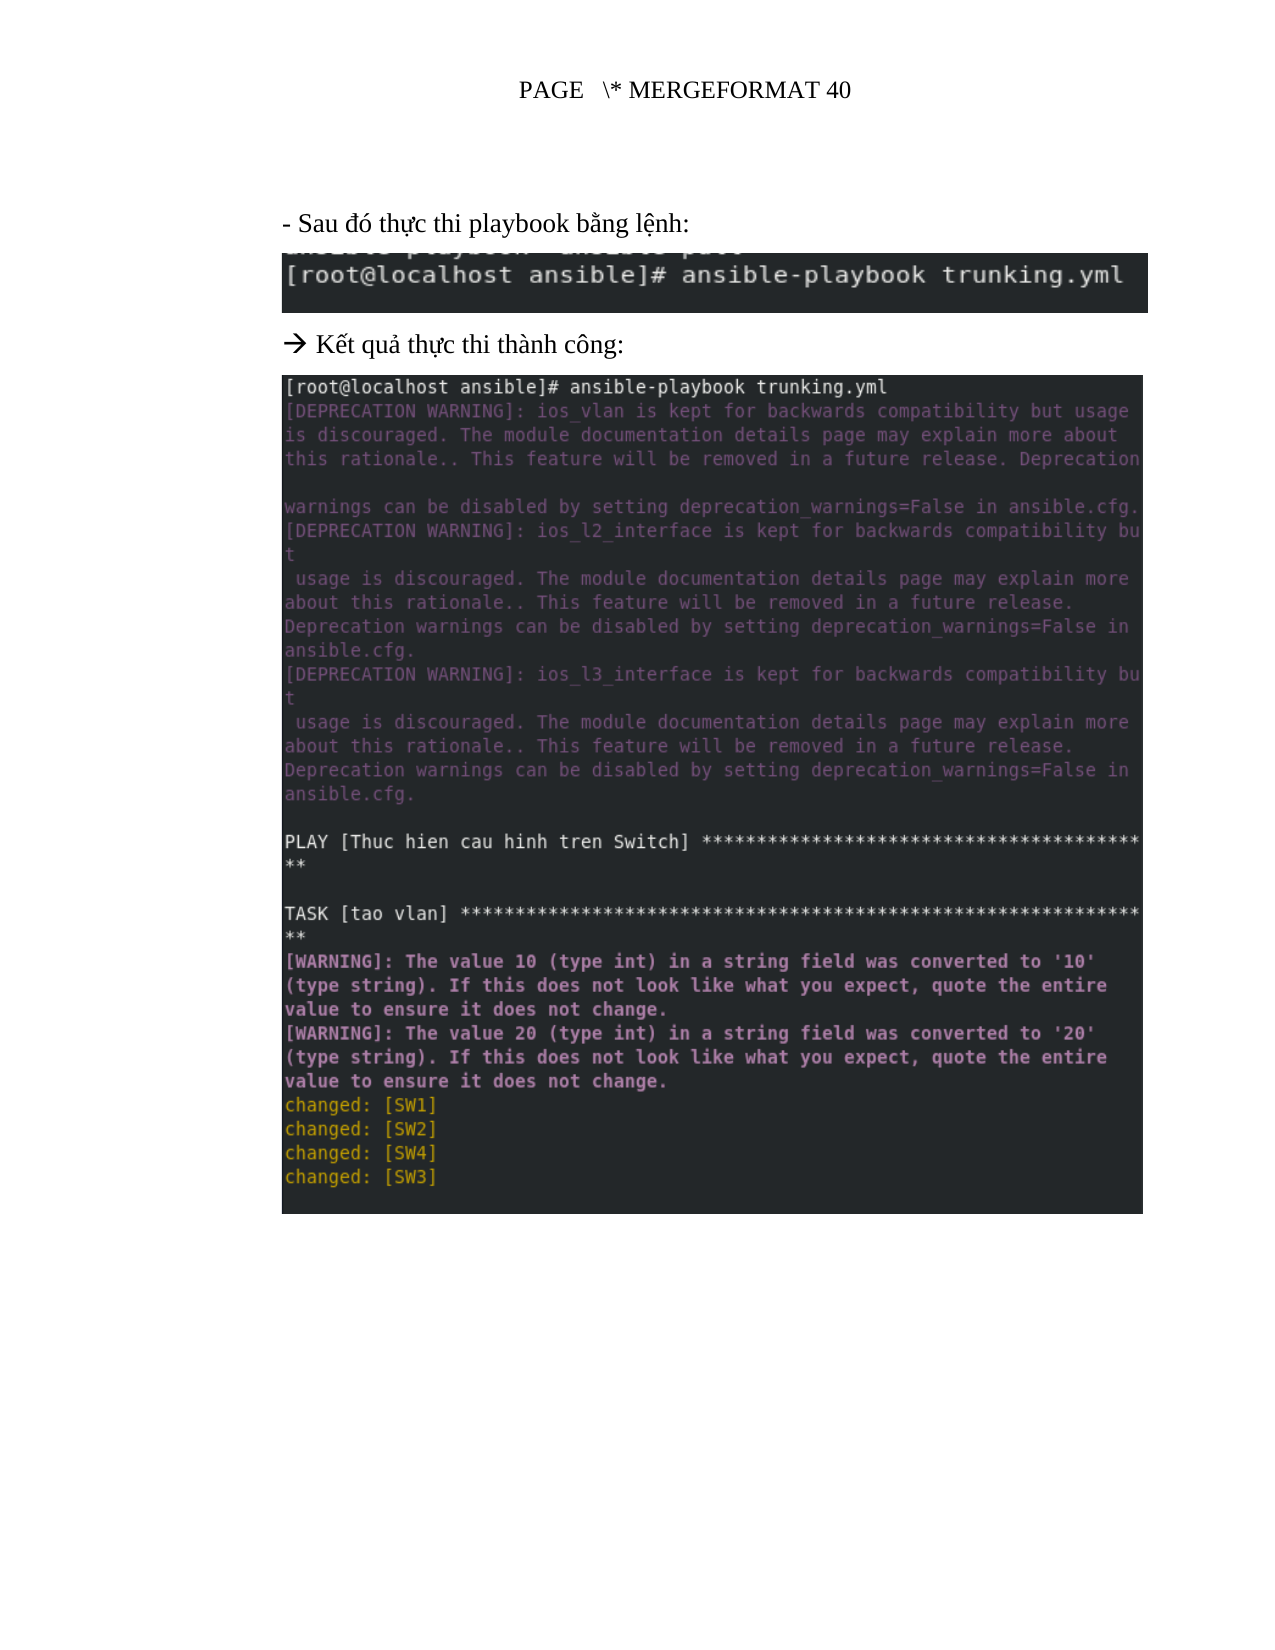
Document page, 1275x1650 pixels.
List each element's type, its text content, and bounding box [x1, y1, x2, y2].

picture [281, 253, 1148, 313]
picture [281, 375, 1143, 1214]
text - Sau đó thực thi playbook bằng lệnh: [207, 207, 1157, 238]
text Kết quả thực thi thành công: [207, 328, 1157, 359]
